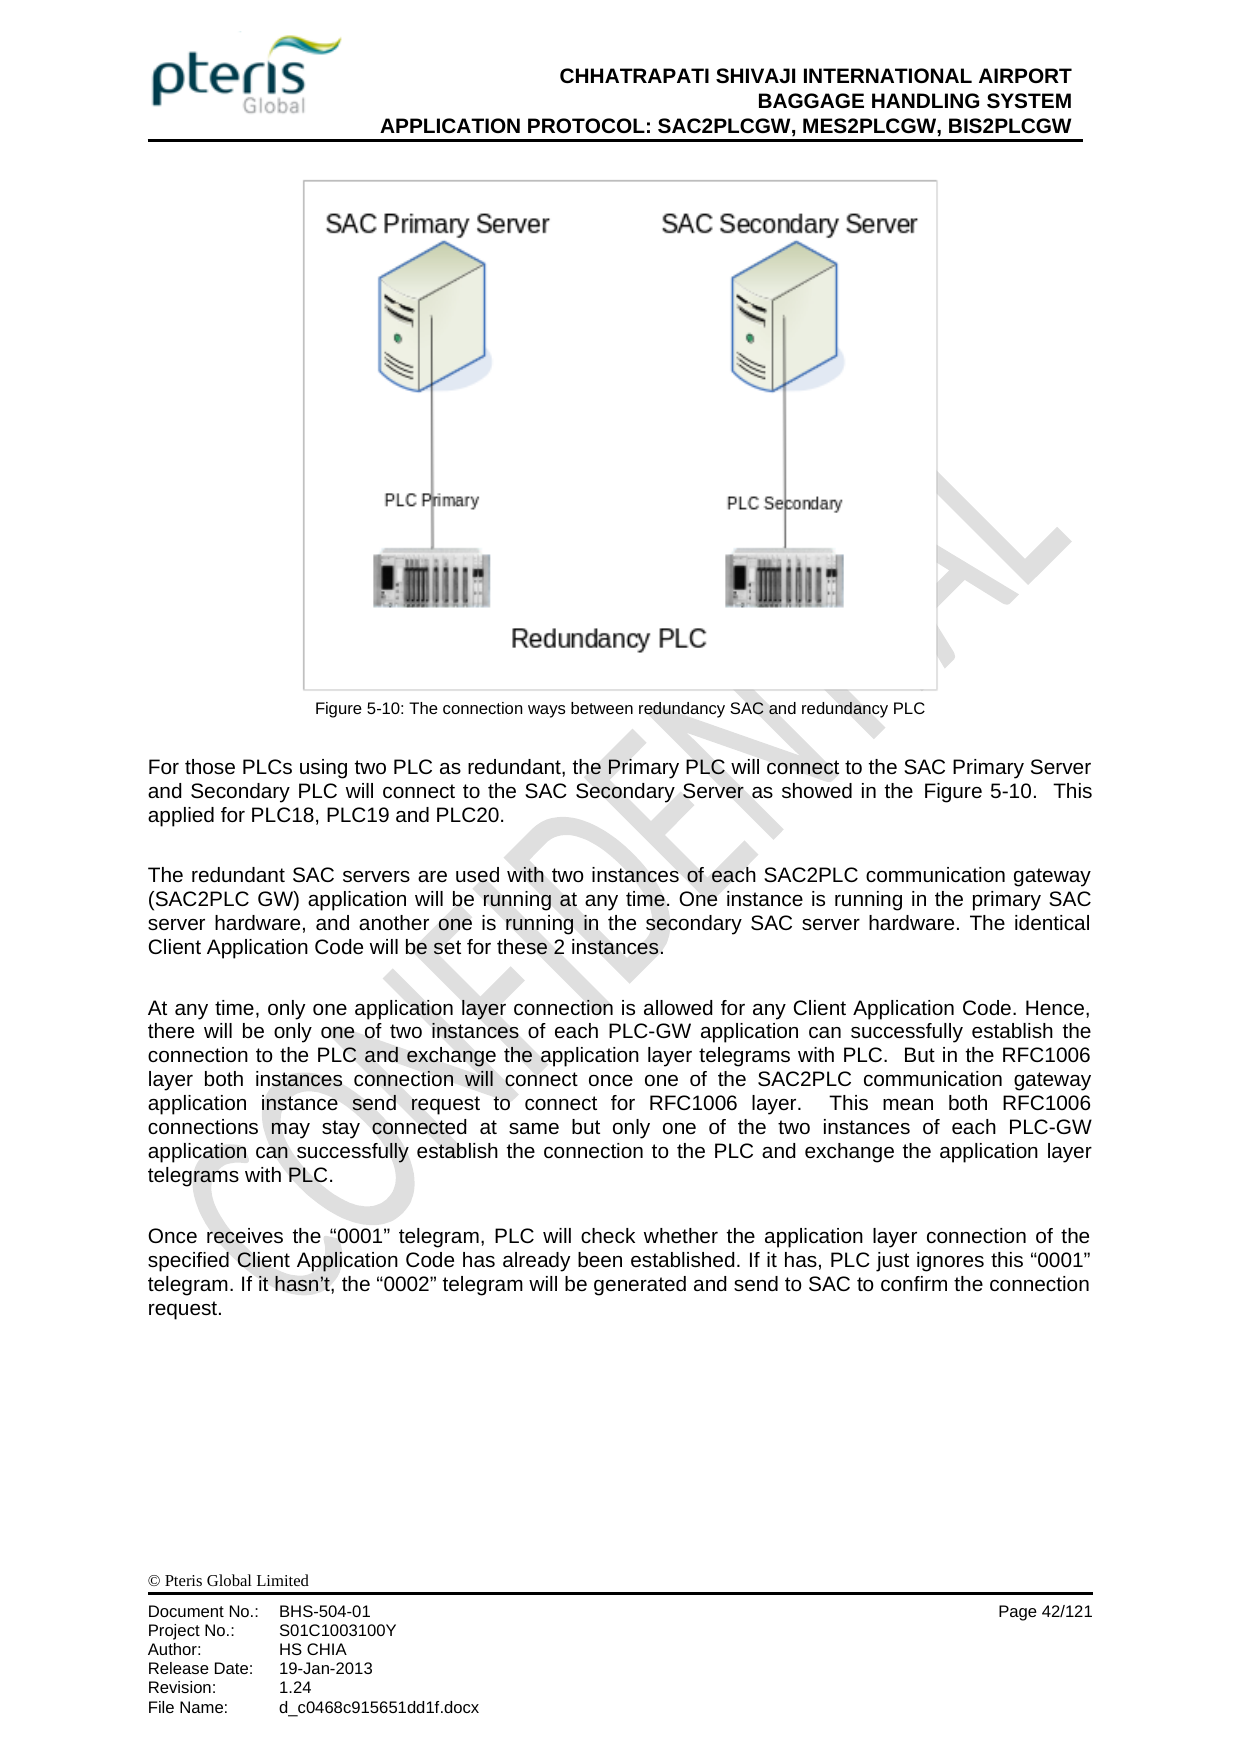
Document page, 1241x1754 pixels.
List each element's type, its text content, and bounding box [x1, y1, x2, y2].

text The redundant SAC servers are used with two instances of each SAC2PLC communication gateway (SAC2PLC GW) application will be running at any time. One instance is running in the primary SAC server hardware, and another one is running in the secondary SAC server hardware. The identical Client Application Code will be set for these 2 instances. [148, 863, 1093, 959]
picture [149, 31, 342, 118]
text Once receives the “0001” telegram, PLC will check whether the application layer connection of the specified Client Application Code has already been established. If it has, PLC just ignores this “0001” telegram. If it hasn’t, the “0002” telegram will be generated and send to SAC to confirm the connection request. [148, 1223, 1093, 1319]
text At any time, only one application layer connection is allowed for any Client Application Code. Hence, there will be only one of two instances of each PLC-GW application can successfully establish the connection to the PLC and exchange the application layer telegrams with PLC. But in the RFC1006 layer both instances connection will connect once one of the SAC2PLC communication gateway application instance send request to connect for RFC1006 layer. This mean both RFC1006 connections may stay connected at same but only one of the two instances of each PLC-GW application can successfully establish the connection to the PLC and exchange the application layer telegrams with PLC. [148, 995, 1093, 1187]
